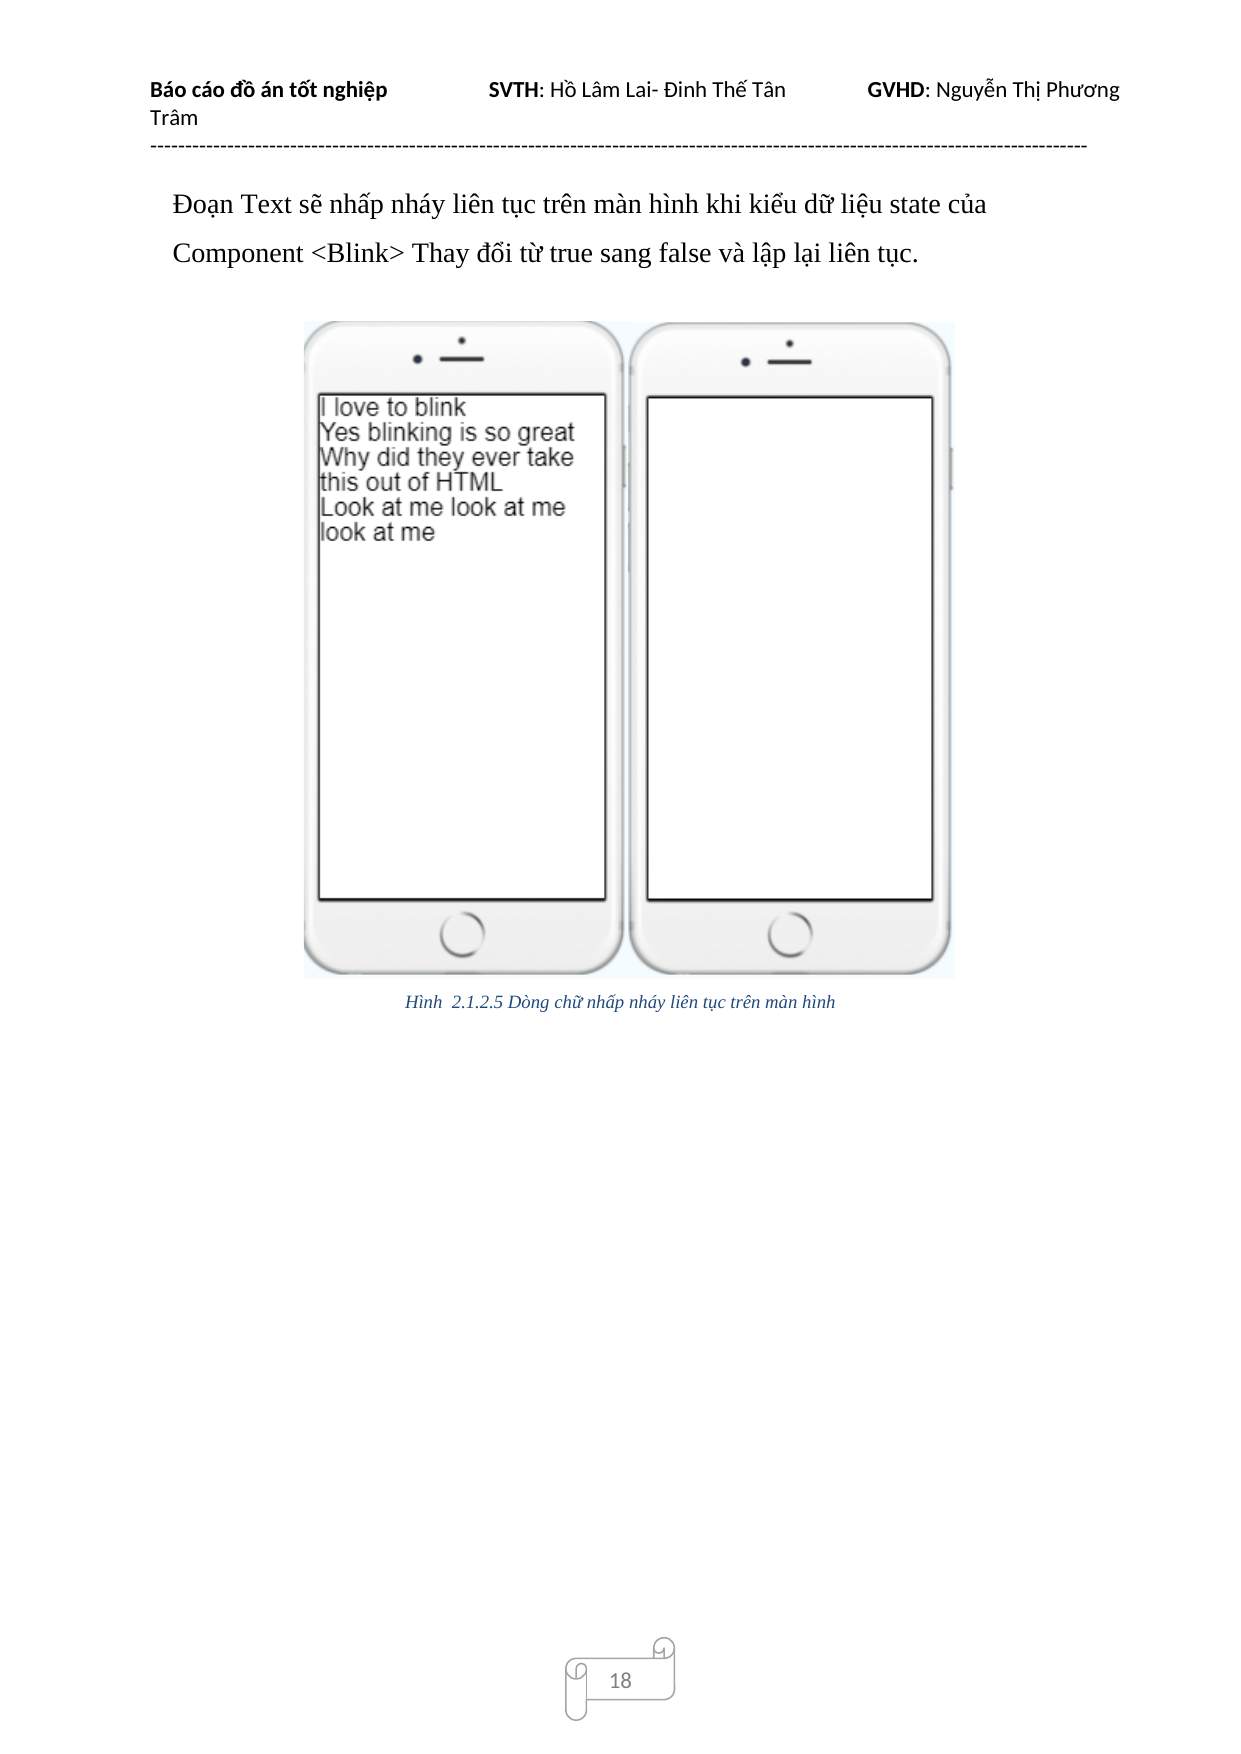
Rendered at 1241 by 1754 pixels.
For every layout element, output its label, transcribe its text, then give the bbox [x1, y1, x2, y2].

text Đoạn Text sẽ nhấp nháy liên tục trên màn hình khi kiểu dữ liệu state của Component <Blink> Thay đổi từ true sang false và lập lại liên tục. [172, 187, 1090, 268]
picture [303, 321, 955, 978]
text Hình 2.1.2.5 Dòng chữ nhấp nháy liên tục trên màn hình [150, 991, 1090, 1013]
